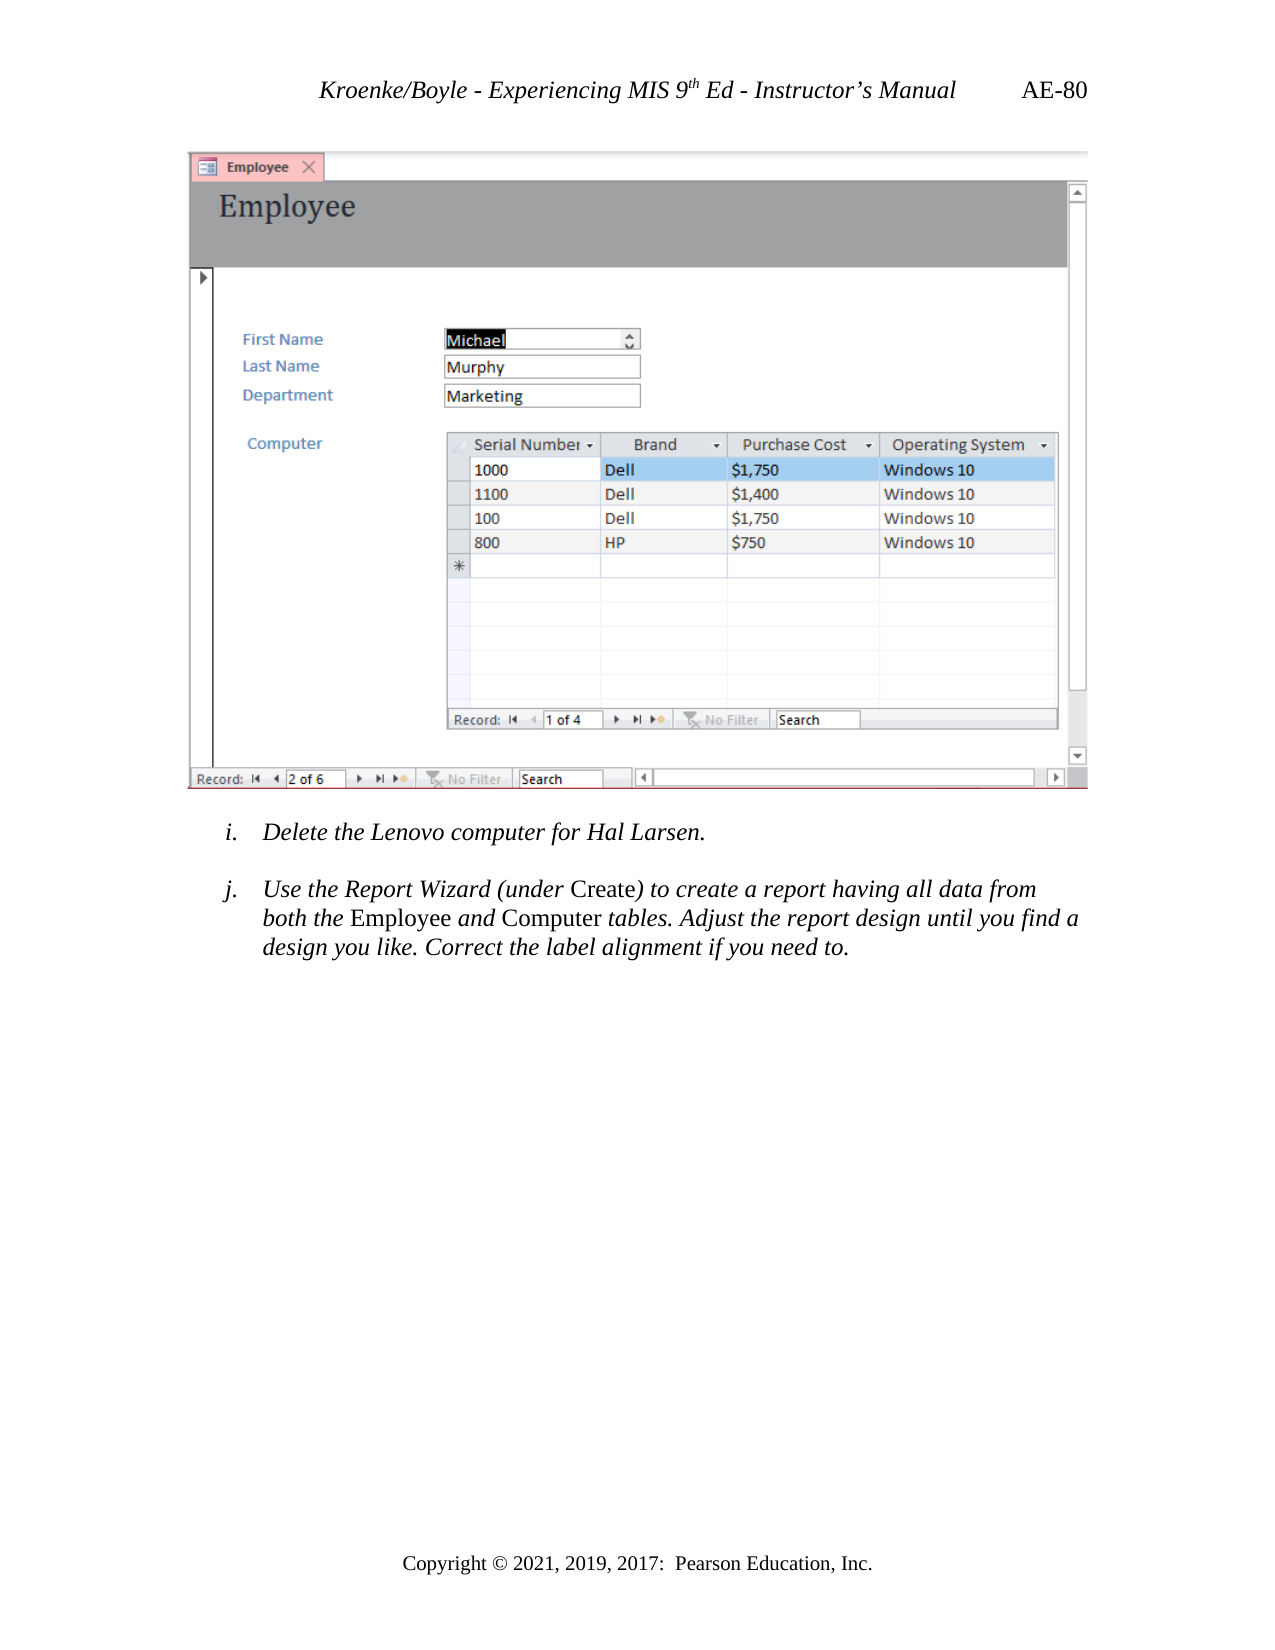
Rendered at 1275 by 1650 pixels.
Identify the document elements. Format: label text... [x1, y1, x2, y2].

picture [187, 150, 1088, 789]
list Delete the Lenovo computer for Hal Larsen. [225, 817, 1087, 846]
list Use the Report Wizard (under Create) to create a report having all data from both the Employee and Computer tables. Adjust the report design until you find a design you like. Correct the label alignment if you need to. [225, 874, 1087, 961]
